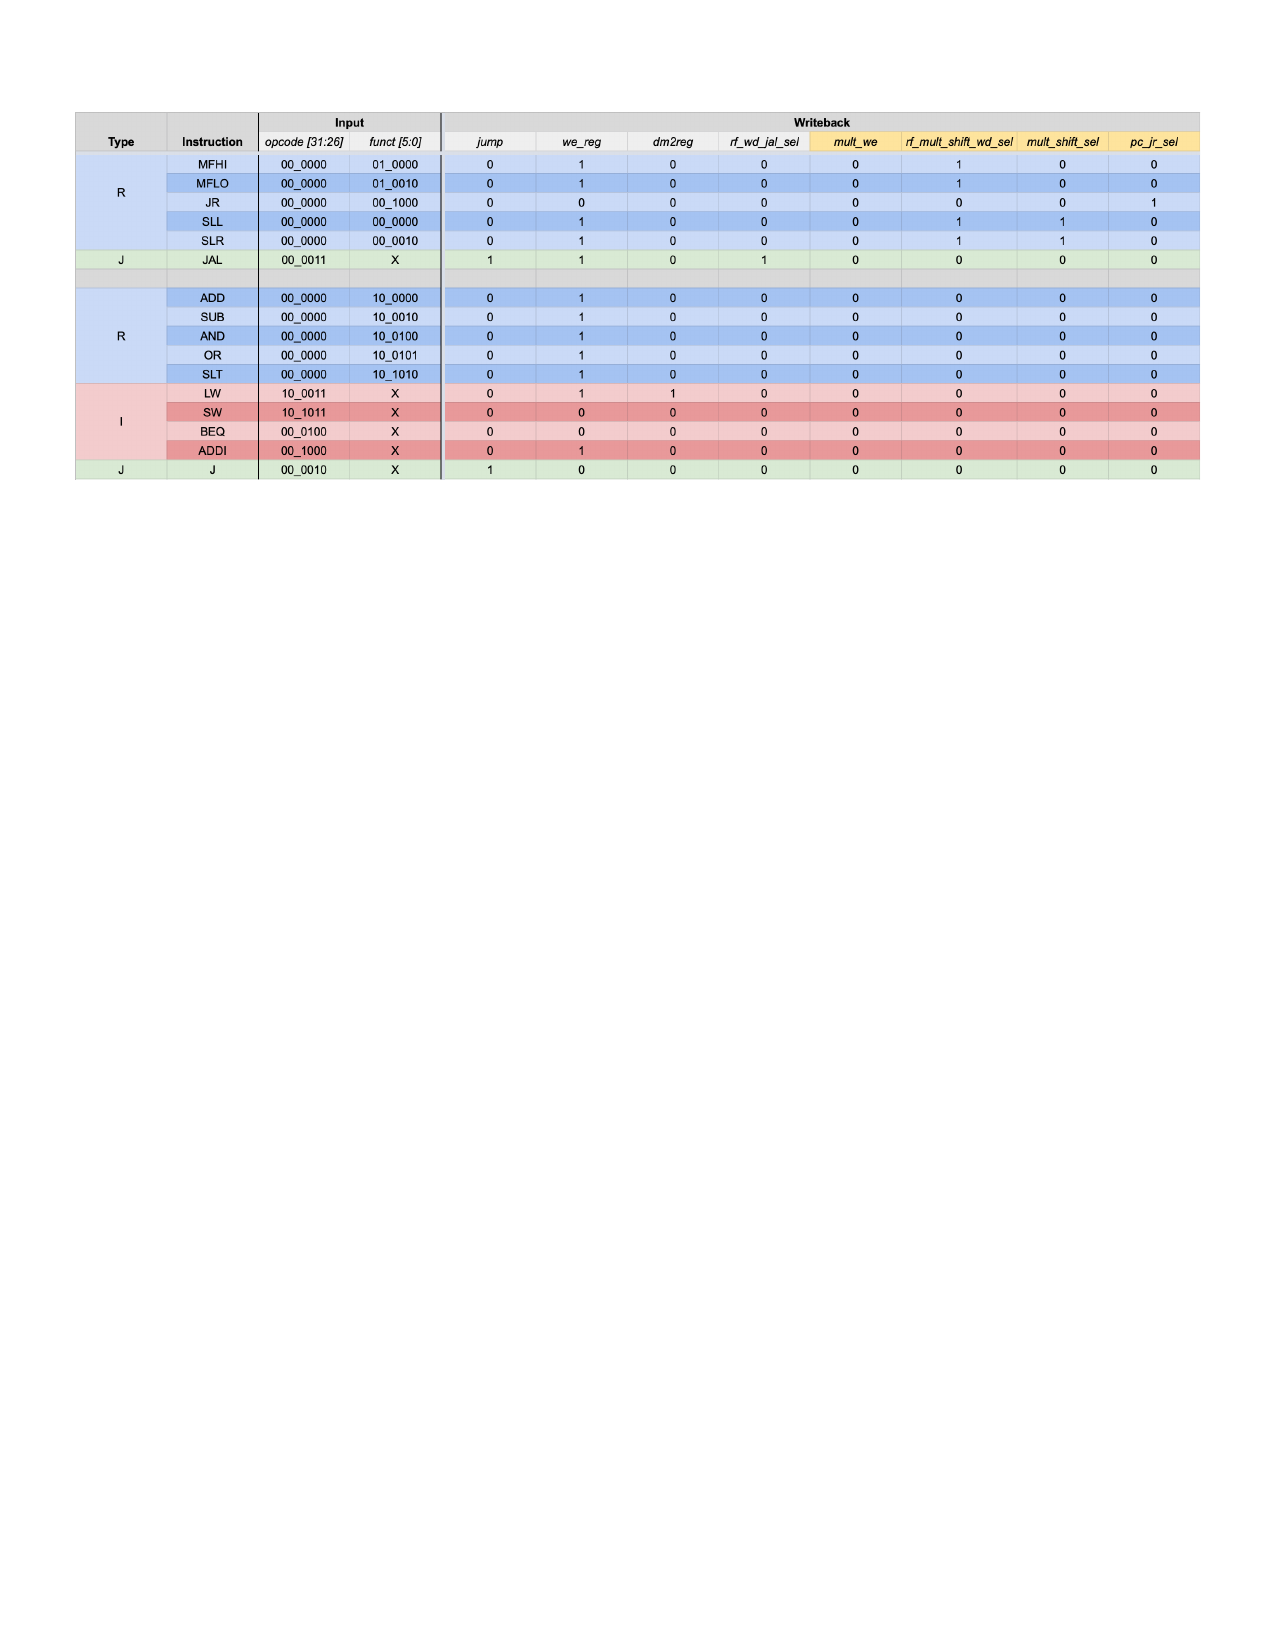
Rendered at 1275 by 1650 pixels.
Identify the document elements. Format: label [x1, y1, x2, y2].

picture [75, 112, 1200, 480]
